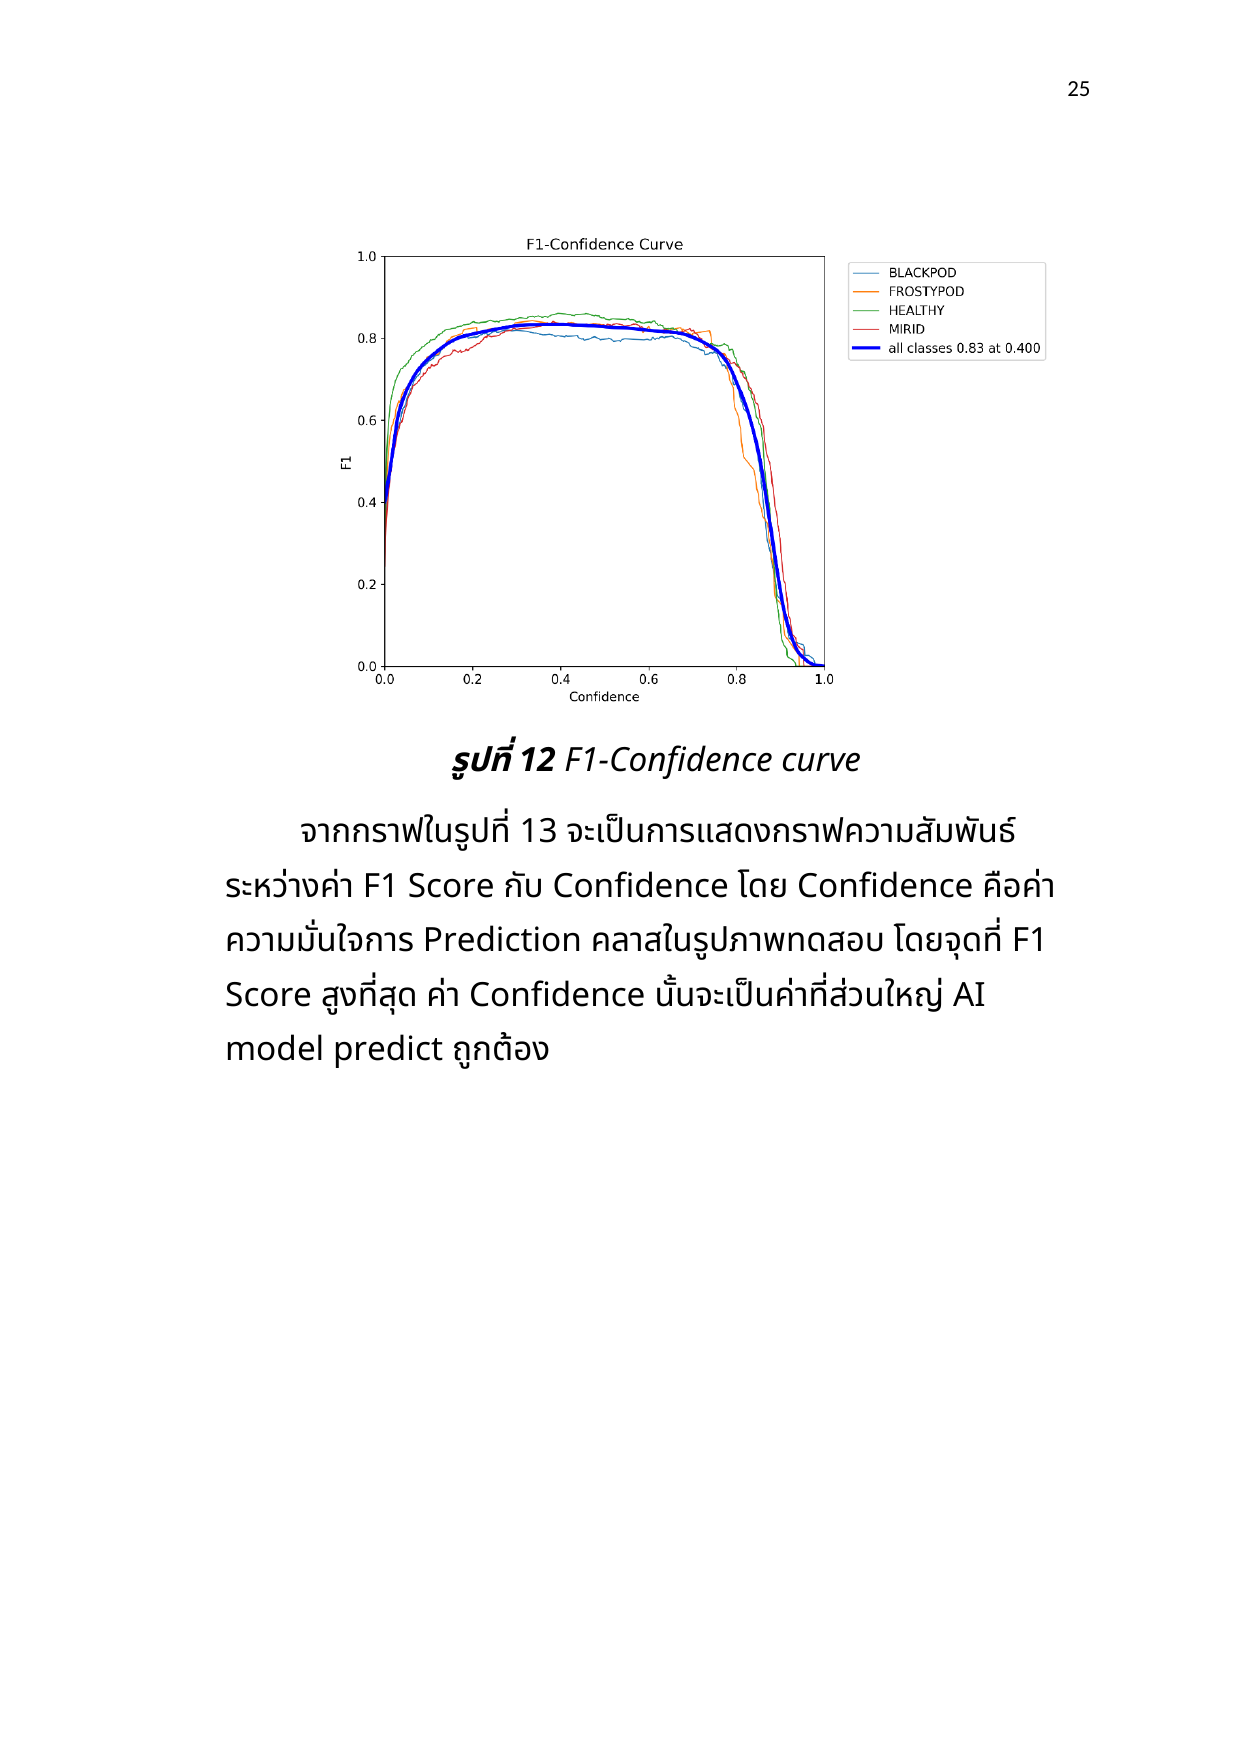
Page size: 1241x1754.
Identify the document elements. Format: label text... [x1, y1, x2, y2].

text รูปที่ 12 F1-Confidence curve [225, 736, 1090, 786]
picture [326, 225, 1064, 717]
text จากกราฟในรูปที่ 13 จะเป็นการแสดงกราฟความสัมพันธ์ระหว่างค่า F1 Score กับ Confidence โดย Confidence คือค่าความมั่นใจการ Prediction คลาสในรูปภาพทดสอบ โดยจุดที่ F1 Score สูงที่สุด ค่า Confidence นั้นจะเป็นค่าที่ส่วนใหญ่ AI model predict ถูกต้อง [225, 807, 1090, 1076]
